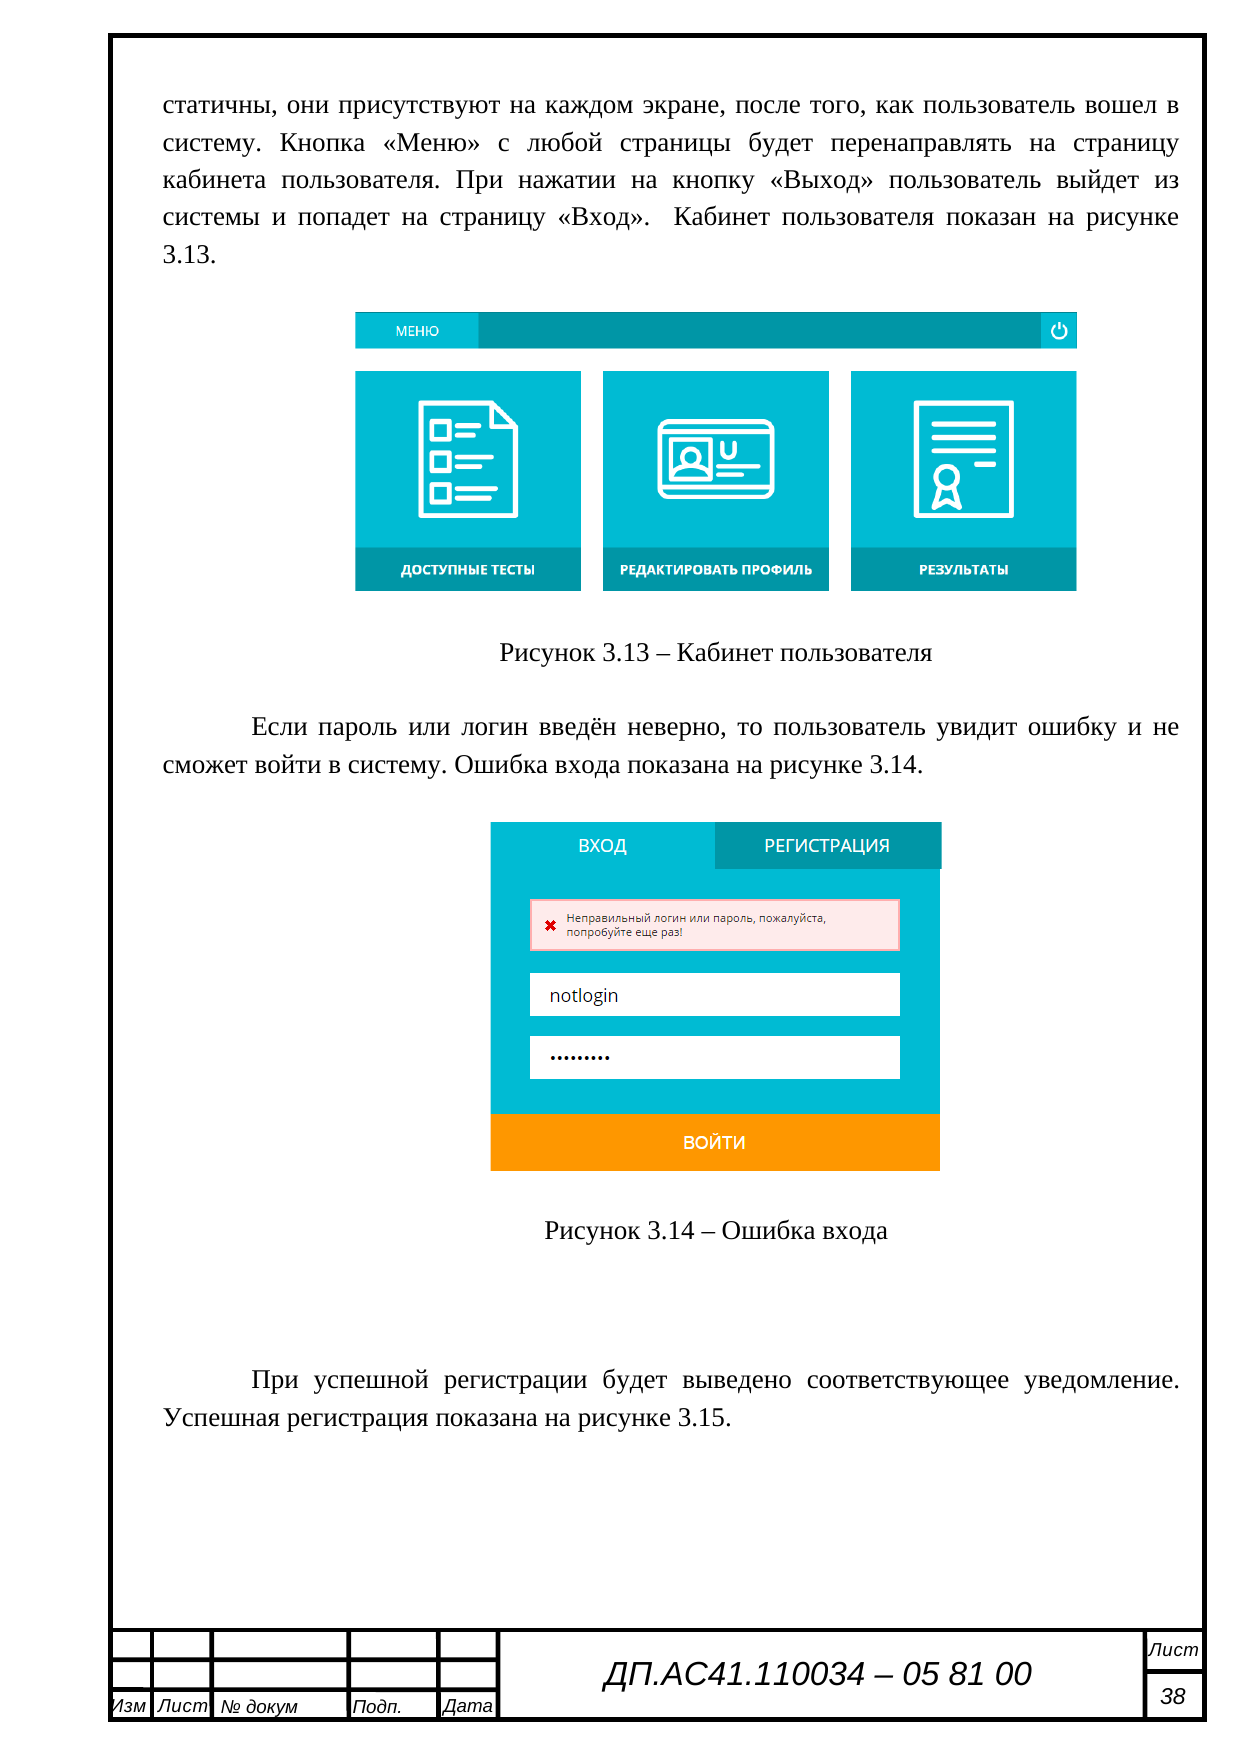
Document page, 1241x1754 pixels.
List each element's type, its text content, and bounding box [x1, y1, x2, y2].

text Рисунок 3.14 – Ошибка входа [162, 1214, 1181, 1245]
text Рисунок 3.13 – Кабинет пользователя [162, 636, 1181, 667]
picture [490, 822, 942, 1171]
picture [355, 312, 1077, 593]
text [162, 89, 1181, 269]
text При успешной регистрации будет выведено соответствующее уведомление. Успешная регистрация показана на рисунке 3.15. [162, 1363, 1181, 1432]
text Если пароль или логин введён неверно, то пользователь увидит ошибку и не сможет войти в систему. Ошибка входа показана на рисунке 3.14. [162, 711, 1181, 779]
